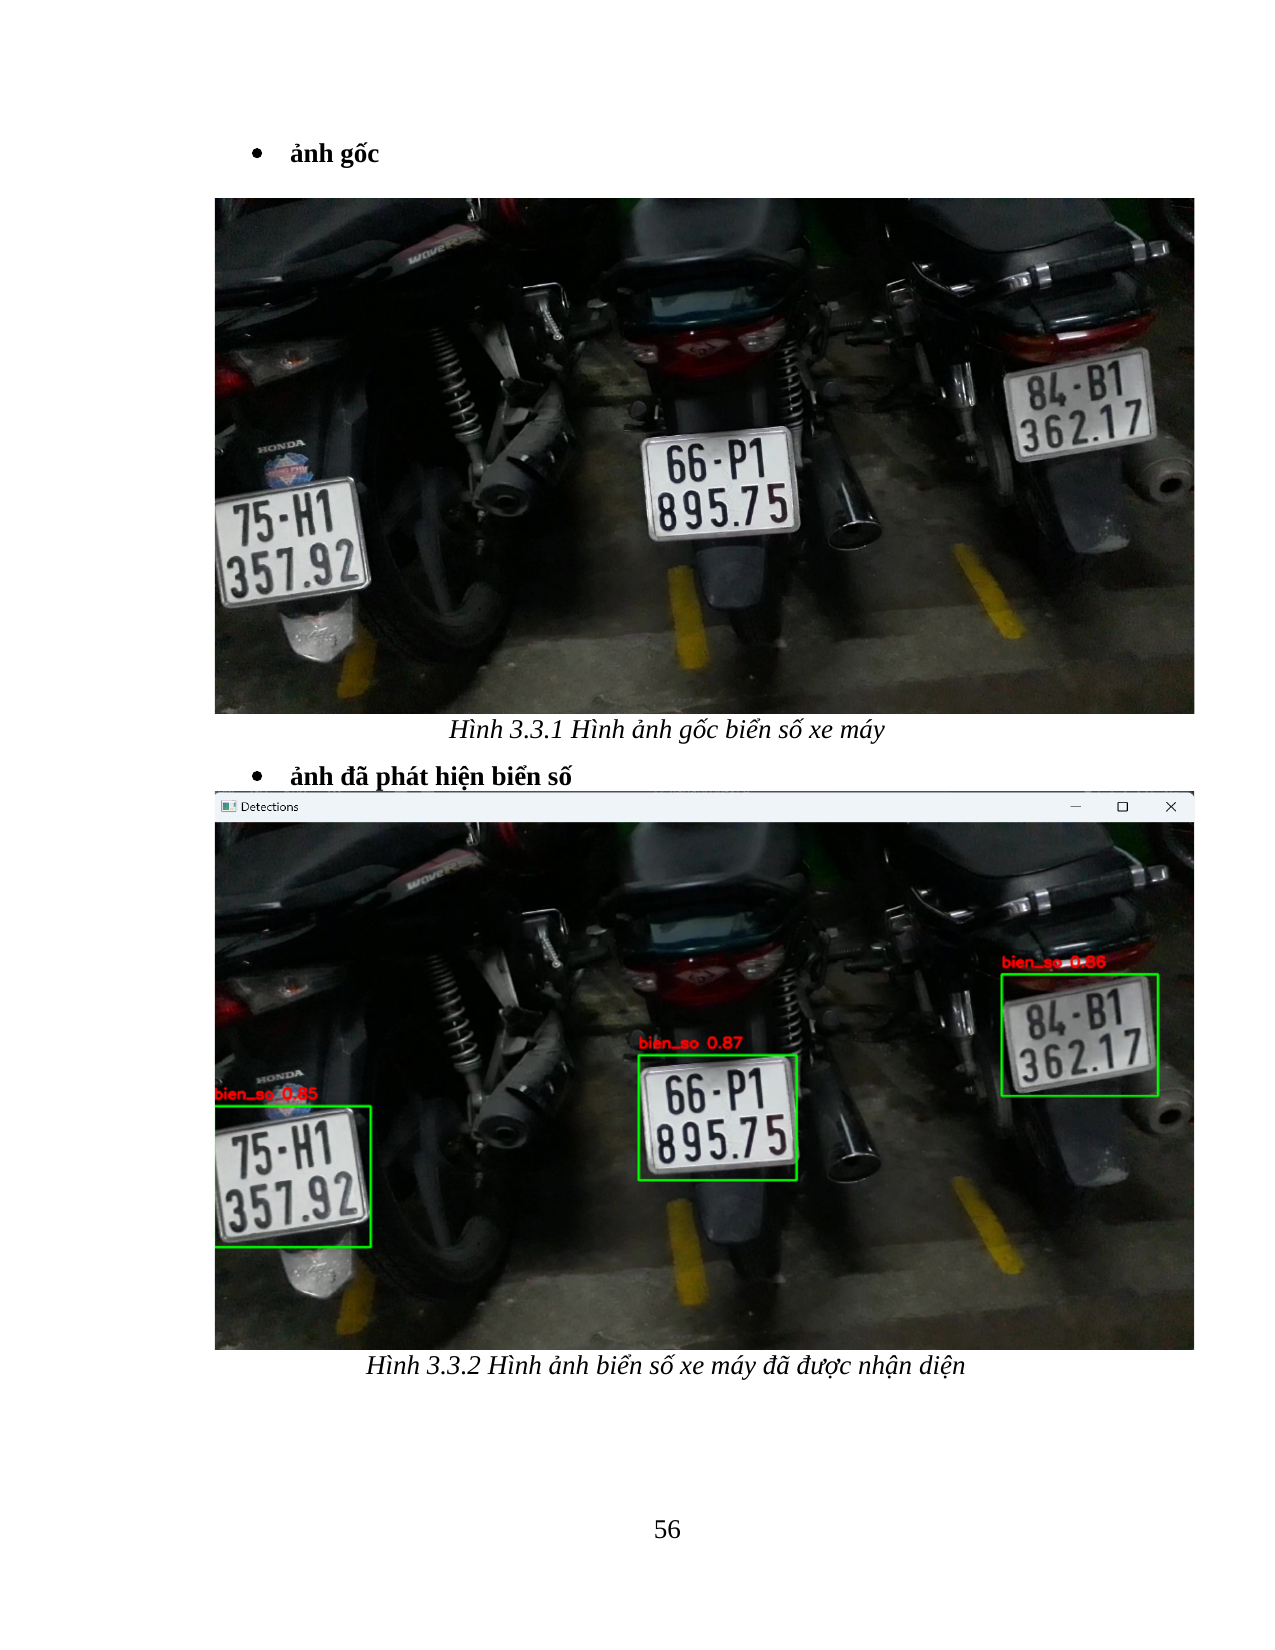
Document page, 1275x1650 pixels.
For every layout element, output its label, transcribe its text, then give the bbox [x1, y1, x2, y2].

text Hình 3.3.2 Hình ảnh biển số xe máy đã được nhận diện [177, 1349, 1157, 1380]
text Hình 3.3.1 Hình ảnh gốc biển số xe máy [177, 714, 1157, 745]
list ảnh đã phát hiện biển số [252, 760, 1157, 791]
list ảnh gốc [252, 137, 1157, 168]
picture [214, 791, 1195, 1350]
picture [214, 198, 1195, 714]
